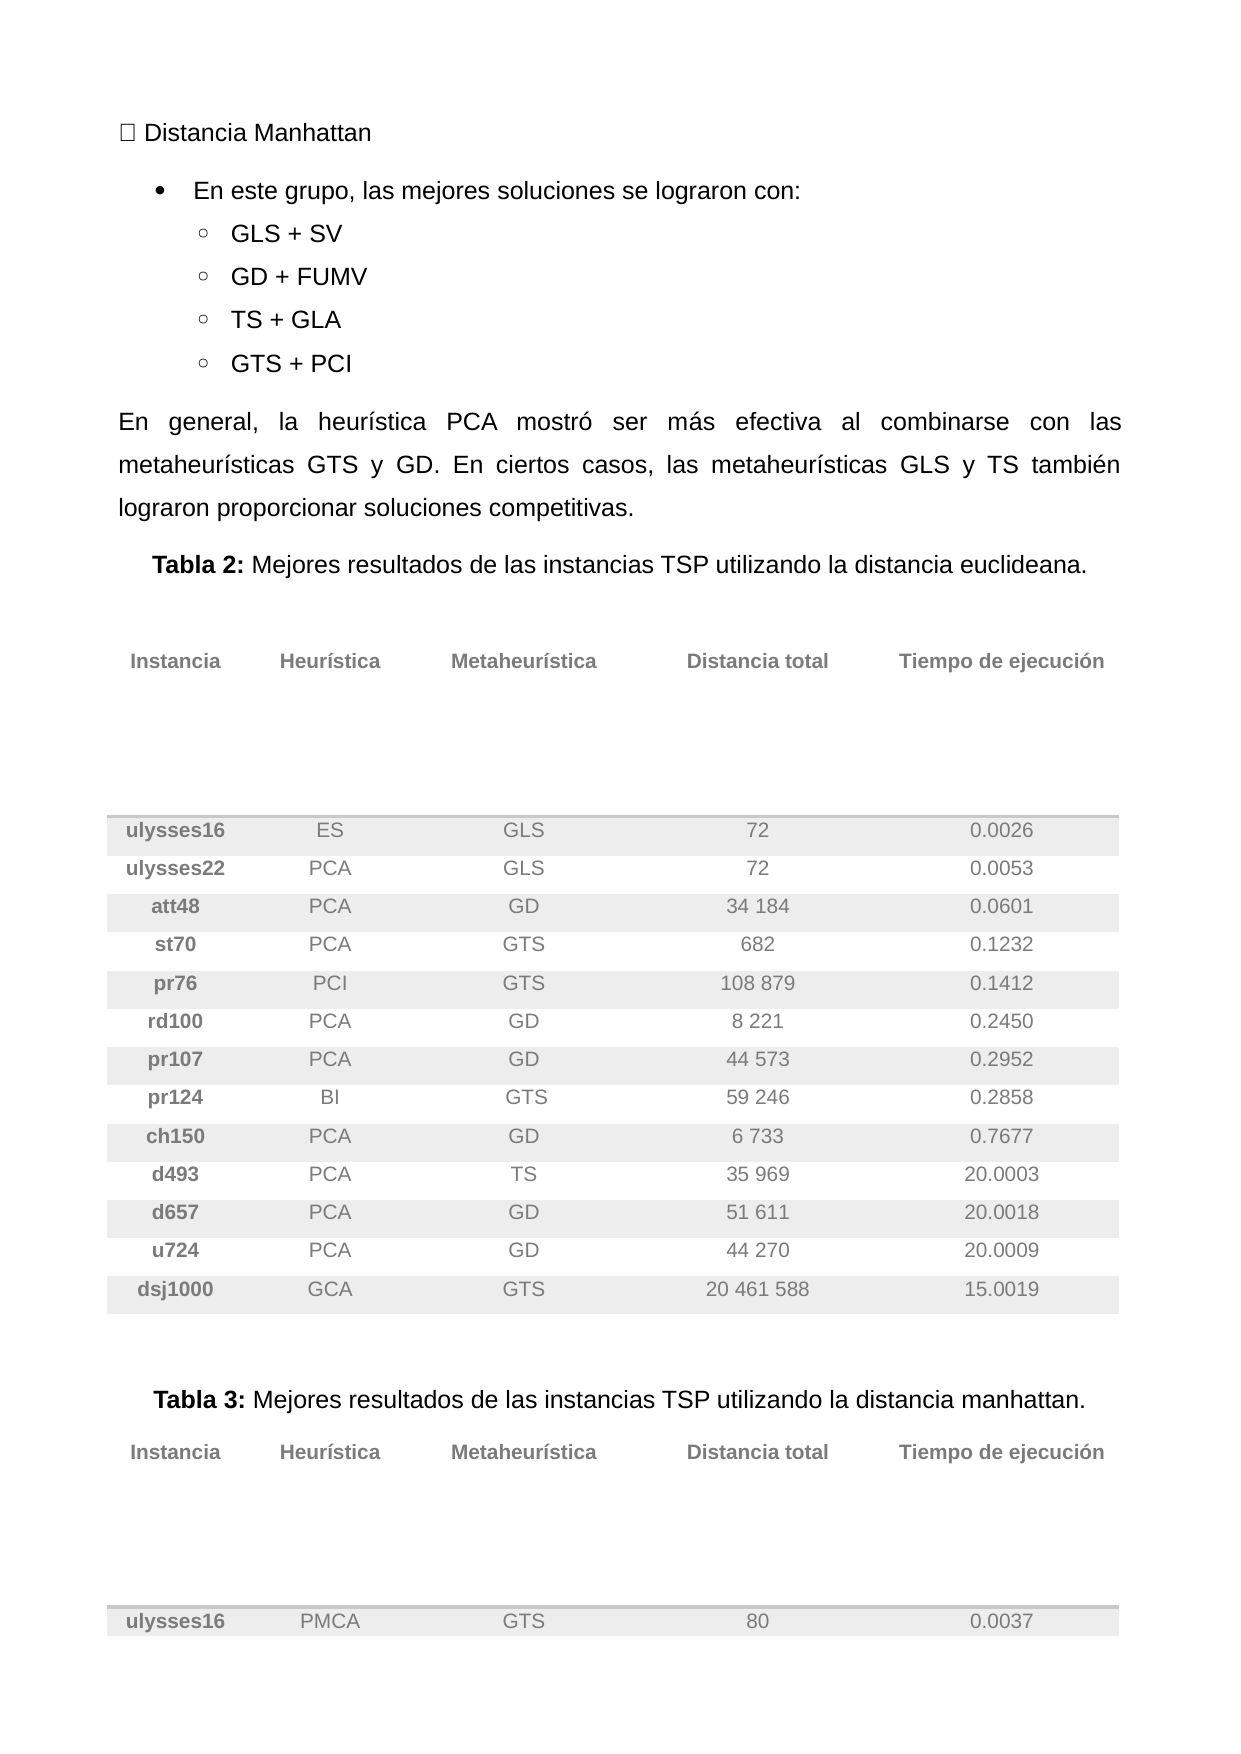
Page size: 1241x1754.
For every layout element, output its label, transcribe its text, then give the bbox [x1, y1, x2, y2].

table_header Metaheurística [416, 1440, 631, 1605]
table_cell 35 969 [631, 1162, 884, 1200]
table_cell 6 733 [631, 1124, 884, 1162]
list GD + FUMV [193, 262, 1122, 291]
table_cell 20.0018 [884, 1200, 1119, 1238]
table_header Distancia total [631, 1440, 884, 1605]
table_cell PCA [244, 1124, 416, 1162]
table_cell GTS [416, 1276, 631, 1314]
table_cell GD [416, 1124, 631, 1162]
table_cell GD [416, 894, 631, 932]
table_cell PCA [244, 1162, 416, 1200]
table_cell GD [416, 1047, 631, 1085]
text En general, la heurística PCA mostró ser más efectiva al combinarse con las metaheurísticas GTS y GD. En ciertos casos, las metaheurísticas GLS y TS también lograron proporcionar soluciones competitivas. [118, 407, 1122, 522]
table_cell GTS [416, 971, 631, 1009]
table_cell 108 879 [631, 971, 884, 1009]
table_header Instancia [107, 649, 244, 814]
table_cell 0.2450 [884, 1009, 1119, 1047]
table_cell 20.0003 [884, 1162, 1119, 1200]
table_cell 8 221 [631, 1009, 884, 1047]
table_cell st70 [107, 932, 244, 971]
table_cell GTS [416, 1085, 631, 1123]
table_cell 0.0037 [884, 1609, 1119, 1636]
table_header Heurística [244, 1440, 416, 1605]
table_cell GD [416, 1009, 631, 1047]
table_cell PCI [244, 971, 416, 1009]
table_cell 72 [631, 818, 884, 856]
table_cell 20.0009 [884, 1238, 1119, 1276]
table_cell pr107 [107, 1047, 244, 1085]
table_cell d657 [107, 1200, 244, 1238]
table_header Tiempo de ejecución [884, 649, 1119, 814]
table_cell PMCA [244, 1609, 416, 1636]
table_cell u724 [107, 1238, 244, 1276]
table_cell 0.2858 [884, 1085, 1119, 1123]
table_header Metaheurística [416, 649, 631, 814]
table_cell PCA [244, 932, 416, 971]
table_cell 0.0601 [884, 894, 1119, 932]
table_cell GTS [416, 1609, 631, 1636]
table_cell PCA [244, 1009, 416, 1047]
table_cell 0.1412 [884, 971, 1119, 1009]
list GLS + SV [193, 219, 1122, 248]
table_cell PCA [244, 1238, 416, 1276]
table_cell 44 270 [631, 1238, 884, 1276]
table_cell GD [416, 1238, 631, 1276]
table_cell d493 [107, 1162, 244, 1200]
list GTS + PCI [193, 349, 1122, 378]
list TS + GLA [193, 306, 1122, 334]
table_cell 44 573 [631, 1047, 884, 1085]
table_cell 59 246 [631, 1085, 884, 1123]
table_cell ulysses16 [107, 1609, 244, 1636]
table_cell GTS [416, 932, 631, 971]
table_cell ulysses16 [107, 818, 244, 856]
table_cell 15.0019 [884, 1276, 1119, 1314]
table_cell GD [416, 1200, 631, 1238]
table_cell dsj1000 [107, 1276, 244, 1314]
table_cell 34 184 [631, 894, 884, 932]
text Tabla 2: Mejores resultados de las instancias TSP utilizando la distancia euclideana. [118, 551, 1122, 579]
table_cell 682 [631, 932, 884, 971]
table_cell att48 [107, 894, 244, 932]
table_cell ch150 [107, 1124, 244, 1162]
table_cell ulysses22 [107, 856, 244, 894]
table_cell pr124 [107, 1085, 244, 1123]
table_cell PCA [244, 856, 416, 894]
table_cell TS [416, 1162, 631, 1200]
table_cell 0.7677 [884, 1124, 1119, 1162]
table_header Tiempo de ejecución [884, 1440, 1119, 1605]
table_header Instancia [107, 1440, 244, 1605]
table_header Distancia total [631, 649, 884, 814]
table_cell 0.0053 [884, 856, 1119, 894]
table_cell 0.2952 [884, 1047, 1119, 1085]
table_cell pr76 [107, 971, 244, 1009]
table_cell GCA [244, 1276, 416, 1314]
table_cell PCA [244, 1200, 416, 1238]
table_cell PCA [244, 1047, 416, 1085]
table_cell BI [244, 1085, 416, 1123]
table_cell 0.0026 [884, 818, 1119, 856]
text Tabla 3: Mejores resultados de las instancias TSP utilizando la distancia manhattan. [118, 1384, 1122, 1413]
table_cell 51 611 [631, 1200, 884, 1238]
table_cell 20 461 588 [631, 1276, 884, 1314]
table_cell 0.1232 [884, 932, 1119, 971]
text 🔹 Distancia Manhattan [118, 118, 1122, 147]
table_cell GLS [416, 856, 631, 894]
table_cell rd100 [107, 1009, 244, 1047]
table_header Heurística [244, 649, 416, 814]
table_cell PCA [244, 894, 416, 932]
table_cell ES [244, 818, 416, 856]
table_cell GLS [416, 818, 631, 856]
table_cell 72 [631, 856, 884, 894]
list En este grupo, las mejores soluciones se lograron con: [156, 176, 1122, 205]
table_cell 80 [631, 1609, 884, 1636]
